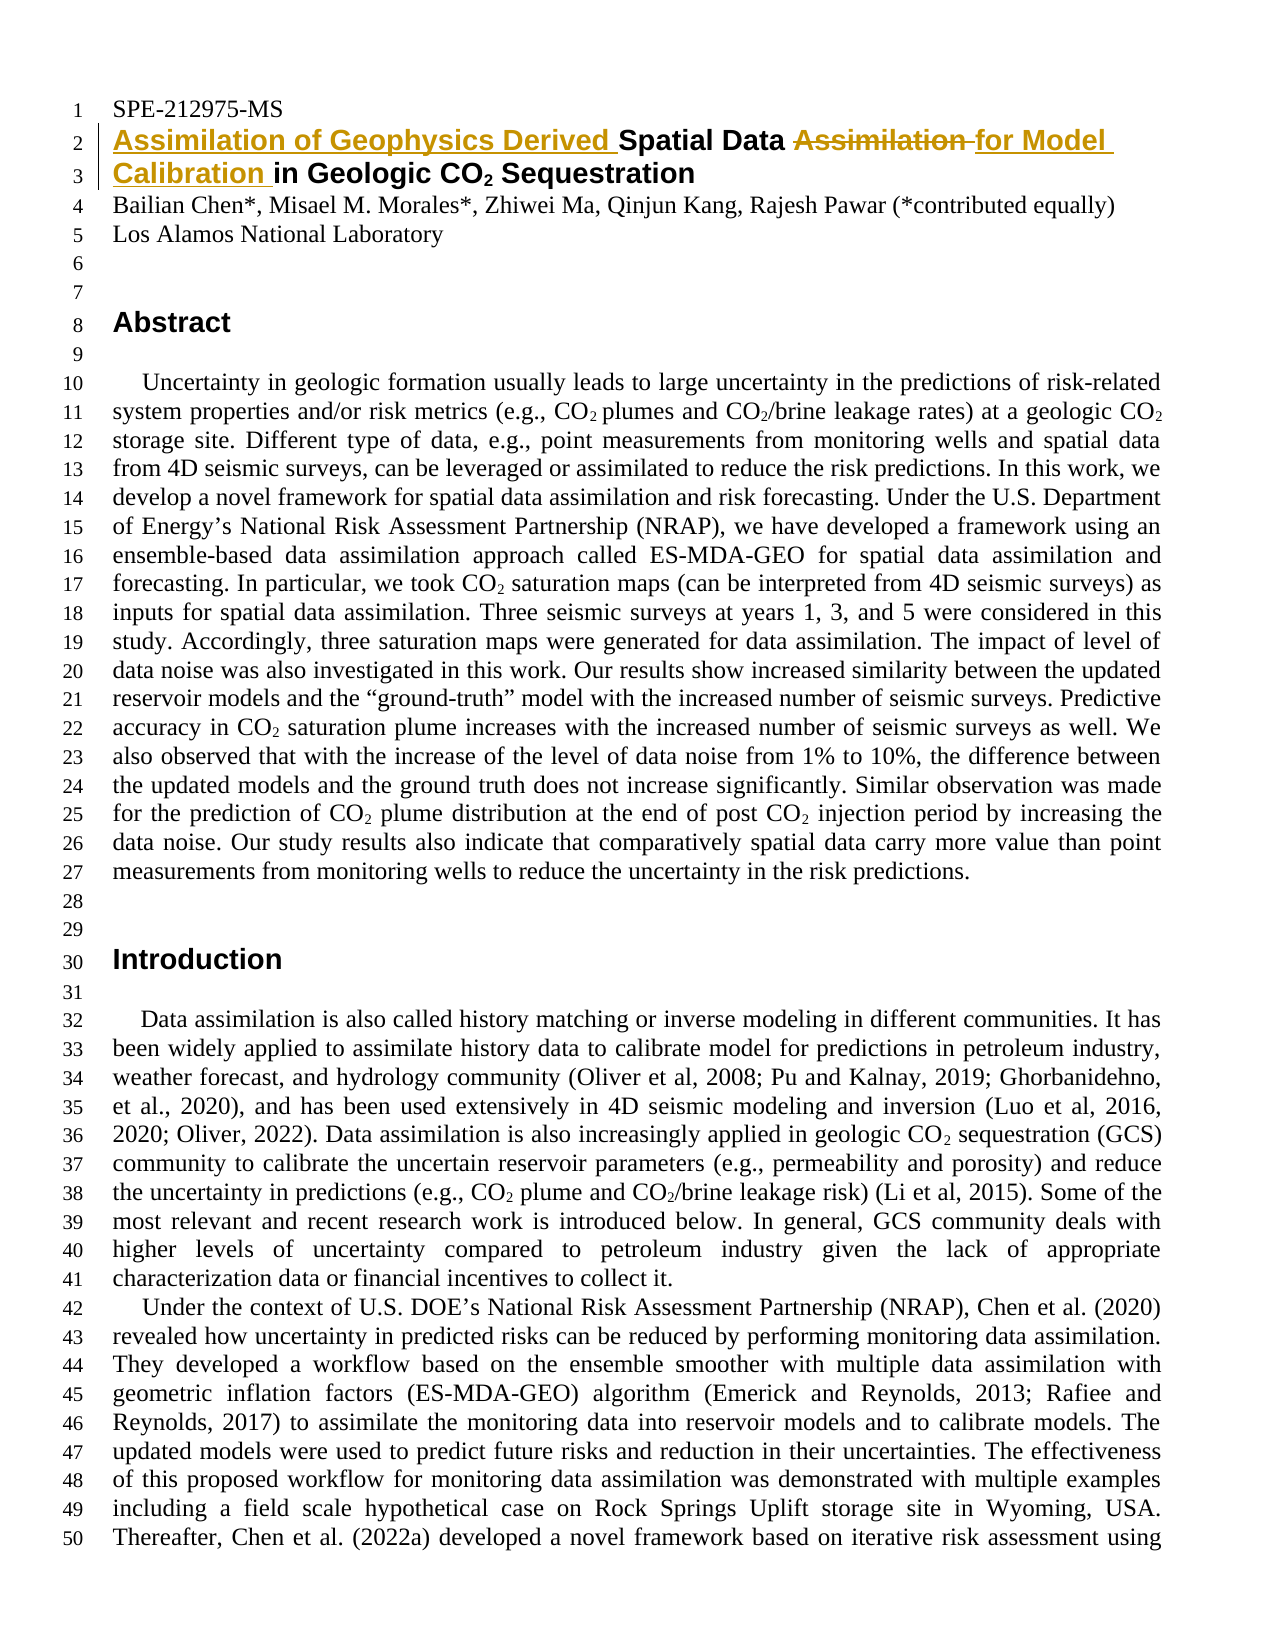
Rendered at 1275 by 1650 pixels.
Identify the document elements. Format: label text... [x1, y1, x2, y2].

text Spatial Data in Geologic CO2 Sequestration [112, 123, 1162, 190]
text Los Alamos National Laboratory [112, 219, 1162, 247]
text Data assimilation is also called history matching or inverse modeling in different communities. It has been widely applied to assimilate history data to calibrate model for predictions in petroleum industry, weather forecast, and hydrology community (Oliver et al, 2008; Pu and Kalnay, 2019; Ghorbanidehno, et al., 2020), and has been used extensively in 4D seismic modeling and inversion (Luo et al, 2016, 2020; Oliver, 2022). Data assimilation is also increasingly applied in geologic CO2 sequestration (GCS) community to calibrate the uncertain reservoir parameters (e.g., permeability and porosity) and reduce the uncertainty in predictions (e.g., CO2 plume and CO2/brine leakage risk) (Li et al, 2015). Some of the most relevant and recent research work is introduced below. In general, GCS community deals with higher levels of uncertainty compared to petroleum industry given the lack of appropriate characterization data or financial incentives to collect it. [112, 1004, 1162, 1292]
text Uncertainty in geologic formation usually leads to large uncertainty in the predictions of risk-related system properties and/or risk metrics (e.g., CO2 plumes and CO2/brine leakage rates) at a geologic CO2 storage site. Different type of data, e.g., point measurements from monitoring wells and spatial data from 4D seismic surveys, can be leveraged or assimilated to reduce the risk predictions. In this work, we develop a novel framework for spatial data assimilation and risk forecasting. Under the U.S. Department of Energy’s National Risk Assessment Partnership (NRAP), we have developed a framework using an ensemble-based data assimilation approach called ES-MDA-GEO for spatial data assimilation and forecasting. In particular, we took CO2 saturation maps (can be interpreted from 4D seismic surveys) as inputs for spatial data assimilation. Three seismic surveys at years 1, 3, and 5 were considered in this study. Accordingly, three saturation maps were generated for data assimilation. The impact of level of data noise was also investigated in this work. Our results show increased similarity between the updated reservoir models and the “ground-truth” model with the increased number of seismic surveys. Predictive accuracy in CO2 saturation plume increases with the increased number of seismic surveys as well. We also observed that with the increase of the level of data noise from 1% to 10%, the difference between the updated models and the ground truth does not increase significantly. Similar observation was made for the prediction of CO2 plume distribution at the end of post CO2 injection period by increasing the data noise. Our study results also indicate that comparatively spatial data carry more value than point measurements from monitoring wells to reduce the uncertainty in the risk predictions. [112, 367, 1162, 885]
text Abstract [112, 305, 1162, 338]
text SPE-212975-MS [112, 94, 1162, 123]
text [112, 1292, 1162, 1551]
text Bailian Chen*, Misael M. Morales*, Zhiwei Ma, Qinjun Kang, Rajesh Pawar (*contributed equally) [112, 190, 1162, 219]
text Introduction [112, 942, 1162, 976]
